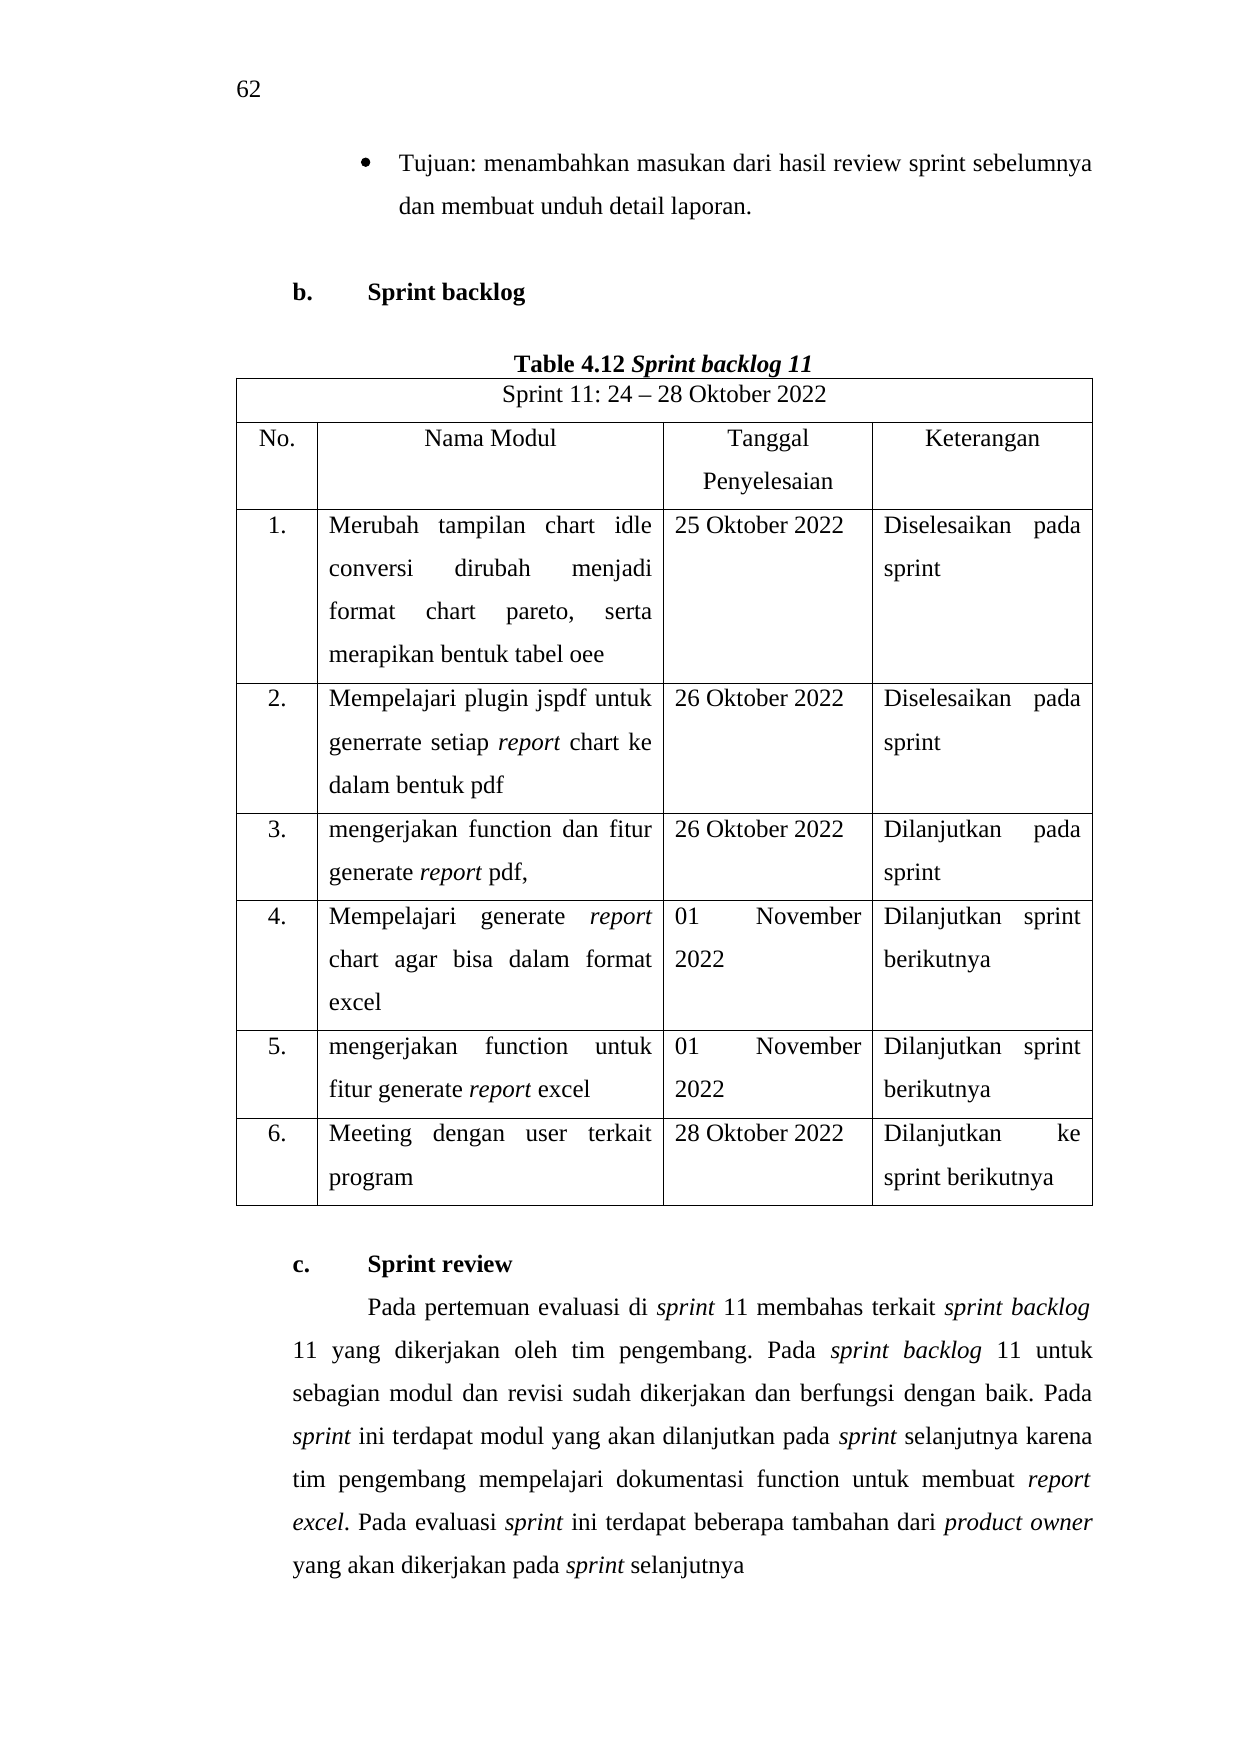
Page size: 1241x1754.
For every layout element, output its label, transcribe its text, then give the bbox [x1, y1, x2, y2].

text Table 4.12 Sprint backlog 11 [236, 349, 1092, 378]
table_cell Keterangan [873, 423, 1092, 509]
table_cell Dilanjutkan pada sprint [873, 814, 1092, 900]
table_cell Diselesaikan pada sprint [873, 684, 1092, 813]
table_header Sprint 11: 24 – 28 Oktober 2022 [237, 379, 1092, 422]
list Tujuan: menambahkan masukan dari hasil review sprint sebelumnya dan membuat unduh detail laporan. [361, 148, 1092, 219]
table_cell Tanggal Penyelesaian [664, 423, 872, 509]
table_cell 3. [237, 814, 317, 900]
table_cell mengerjakan function untuk fitur generate report excel [318, 1031, 663, 1117]
table_cell Nama Modul [318, 423, 663, 509]
table_cell 6. [237, 1119, 317, 1204]
table_cell Dilanjutkan sprint berikutnya [873, 901, 1092, 1030]
table_cell 4. [237, 901, 317, 1030]
table_cell 01 November 2022 [664, 901, 872, 1030]
list Sprint backlog [292, 277, 1092, 306]
table_cell 01 November 2022 [664, 1031, 872, 1117]
table_cell 2. [237, 684, 317, 813]
list Sprint review [292, 1249, 1092, 1277]
table_cell 5. [237, 1031, 317, 1117]
table_cell Merubah tampilan chart idle conversi dirubah menjadi format chart pareto, serta merapikan bentuk tabel oee [318, 510, 663, 682]
table_cell 25 Oktober 2022 [664, 510, 872, 682]
table_cell No. [237, 423, 317, 509]
table_cell 26 Oktober 2022 [664, 814, 872, 900]
table_cell Dilanjutkan ke sprint berikutnya [873, 1119, 1092, 1204]
table_cell mengerjakan function dan fitur generate report pdf, [318, 814, 663, 900]
table_cell Mempelajari plugin jspdf untuk generrate setiap report chart ke dalam bentuk pdf [318, 684, 663, 813]
table_cell Meeting dengan user terkait program [318, 1119, 663, 1204]
table_cell 1. [237, 510, 317, 682]
table_cell Mempelajari generate report chart agar bisa dalam format excel [318, 901, 663, 1030]
table_cell Dilanjutkan sprint berikutnya [873, 1031, 1092, 1117]
text Pada pertemuan evaluasi di sprint 11 membahas terkait sprint backlog 11 yang dikerjakan oleh tim pengembang. Pada sprint backlog 11 untuk sebagian modul dan revisi sudah dikerjakan dan berfungsi dengan baik. Pada sprint ini terdapat modul yang akan dilanjutkan pada sprint selanjutnya karena tim pengembang mempelajari dokumentasi function untuk membuat report excel. Pada evaluasi sprint ini terdapat beberapa tambahan dari product owner yang akan dikerjakan pada sprint selanjutnya [292, 1292, 1092, 1579]
table_cell 26 Oktober 2022 [664, 684, 872, 813]
table_cell 28 Oktober 2022 [664, 1119, 872, 1204]
table_cell Diselesaikan pada sprint [873, 510, 1092, 682]
